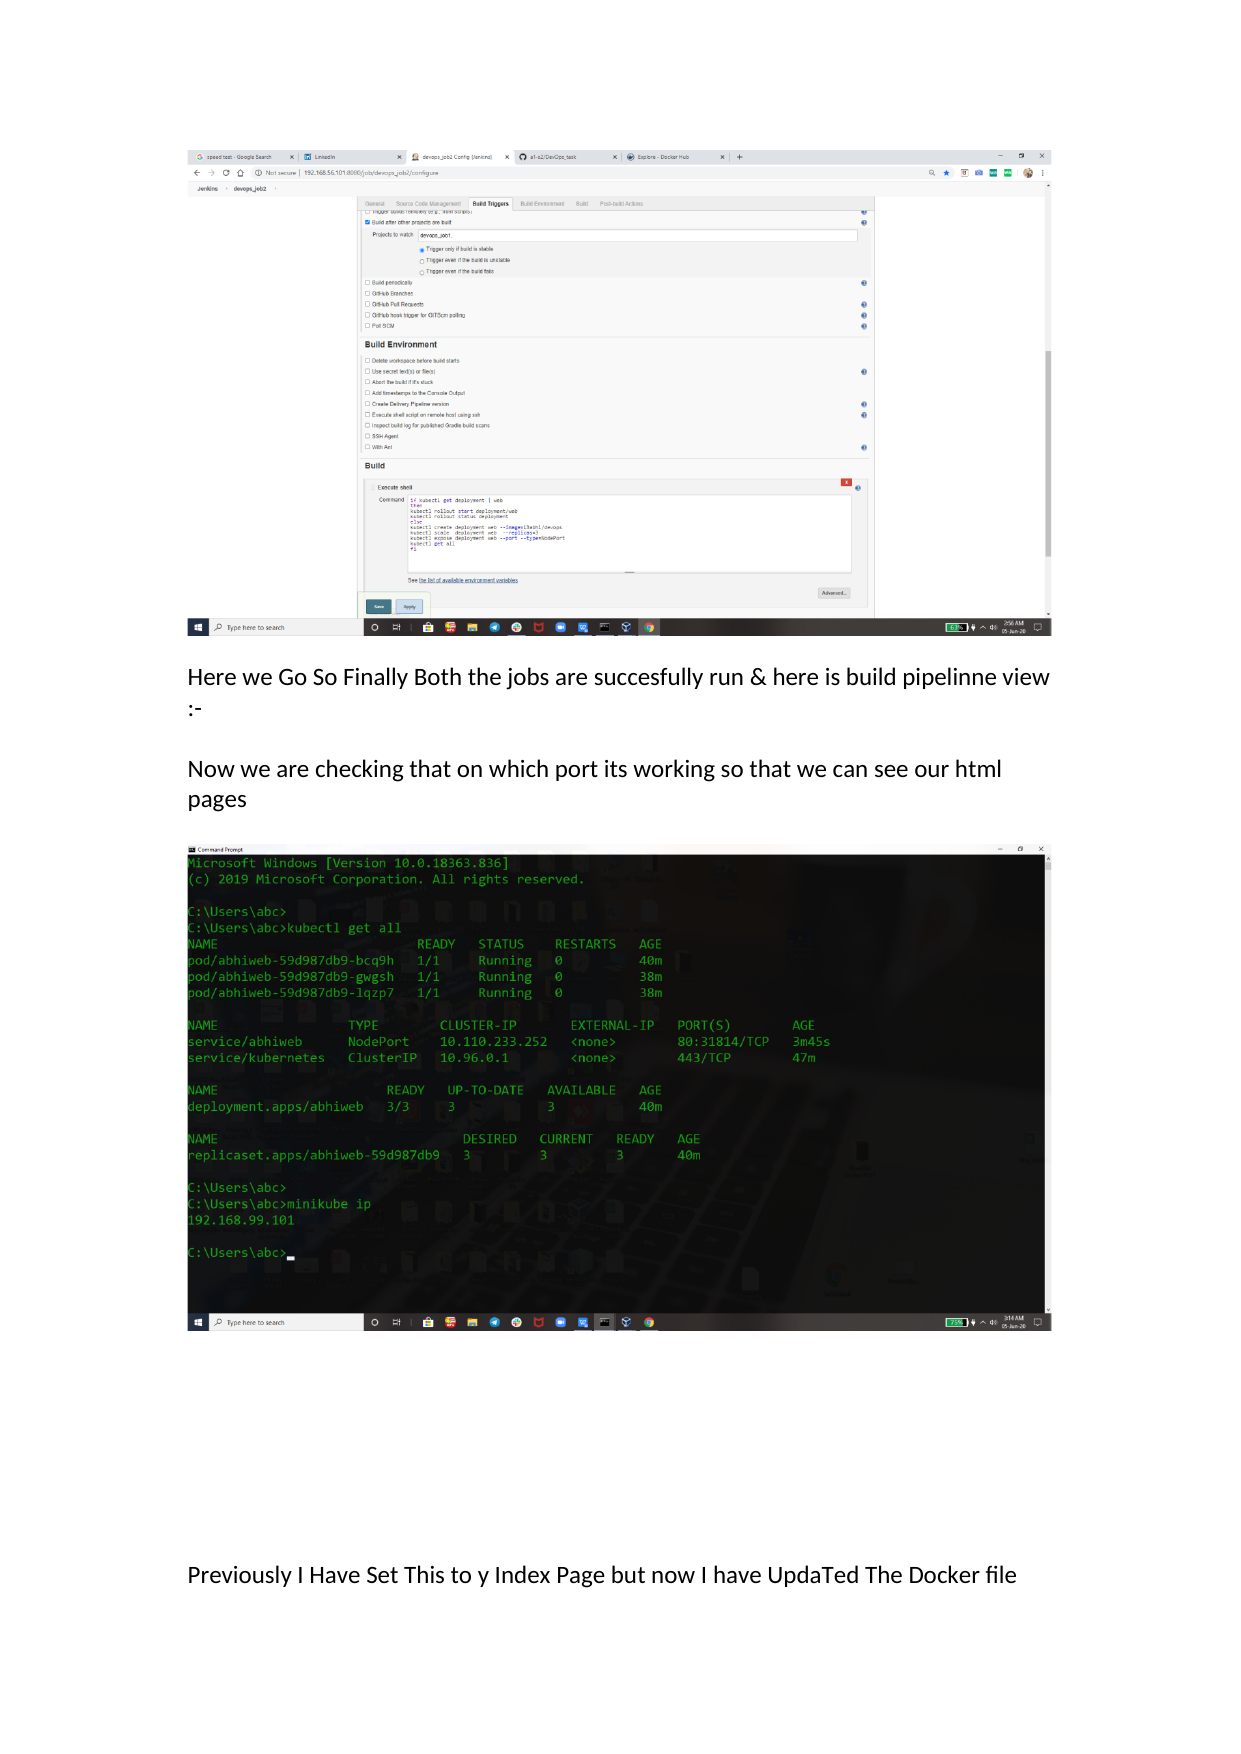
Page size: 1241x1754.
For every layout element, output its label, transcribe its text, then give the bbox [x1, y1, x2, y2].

text Now we are checking that on which port its working so that we can see our html pages [187, 753, 1053, 814]
picture [187, 150, 1052, 636]
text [187, 1559, 1053, 1590]
text Here we Go So Finally Both the jobs are succesfully run & here is build pipelinne view :- [187, 661, 1053, 722]
picture [187, 844, 1052, 1331]
